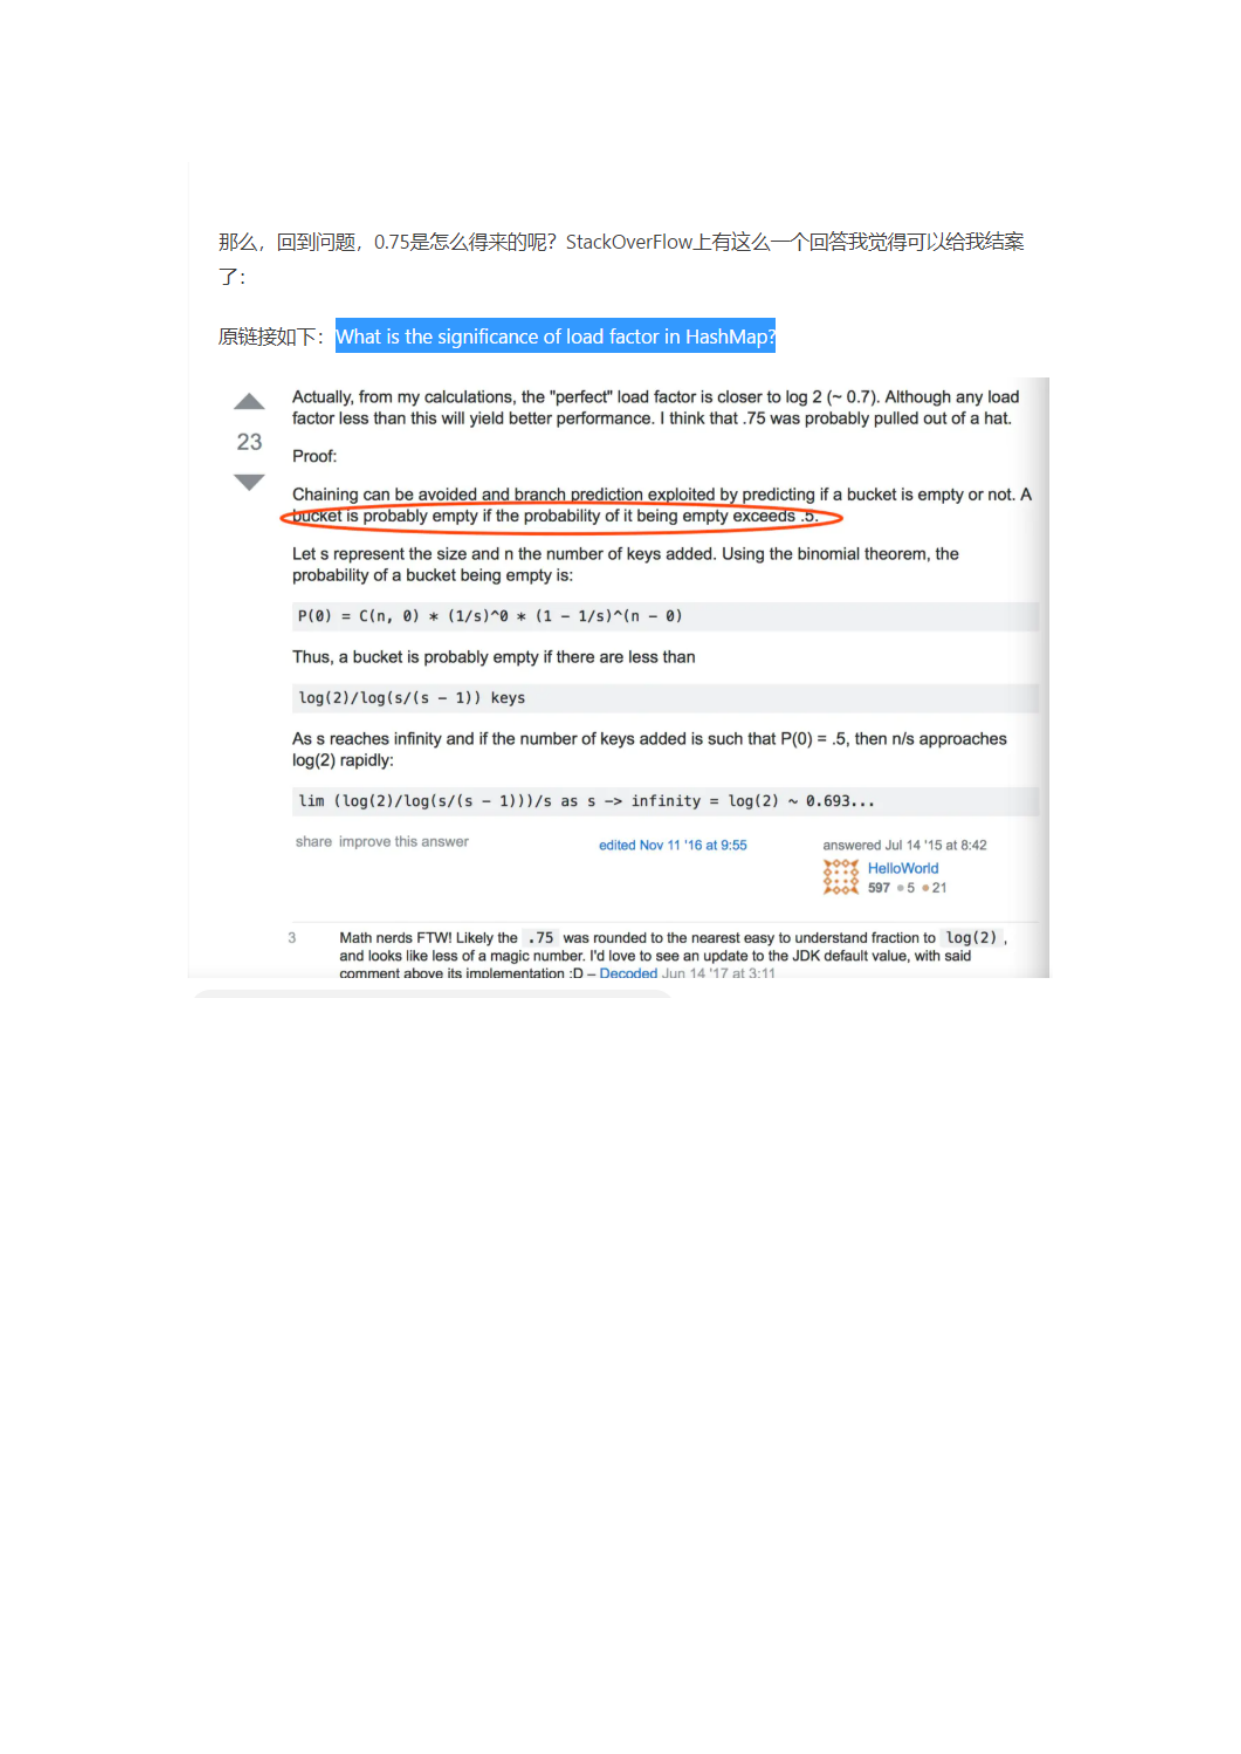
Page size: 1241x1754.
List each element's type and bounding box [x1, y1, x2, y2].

picture [187, 162, 1053, 998]
